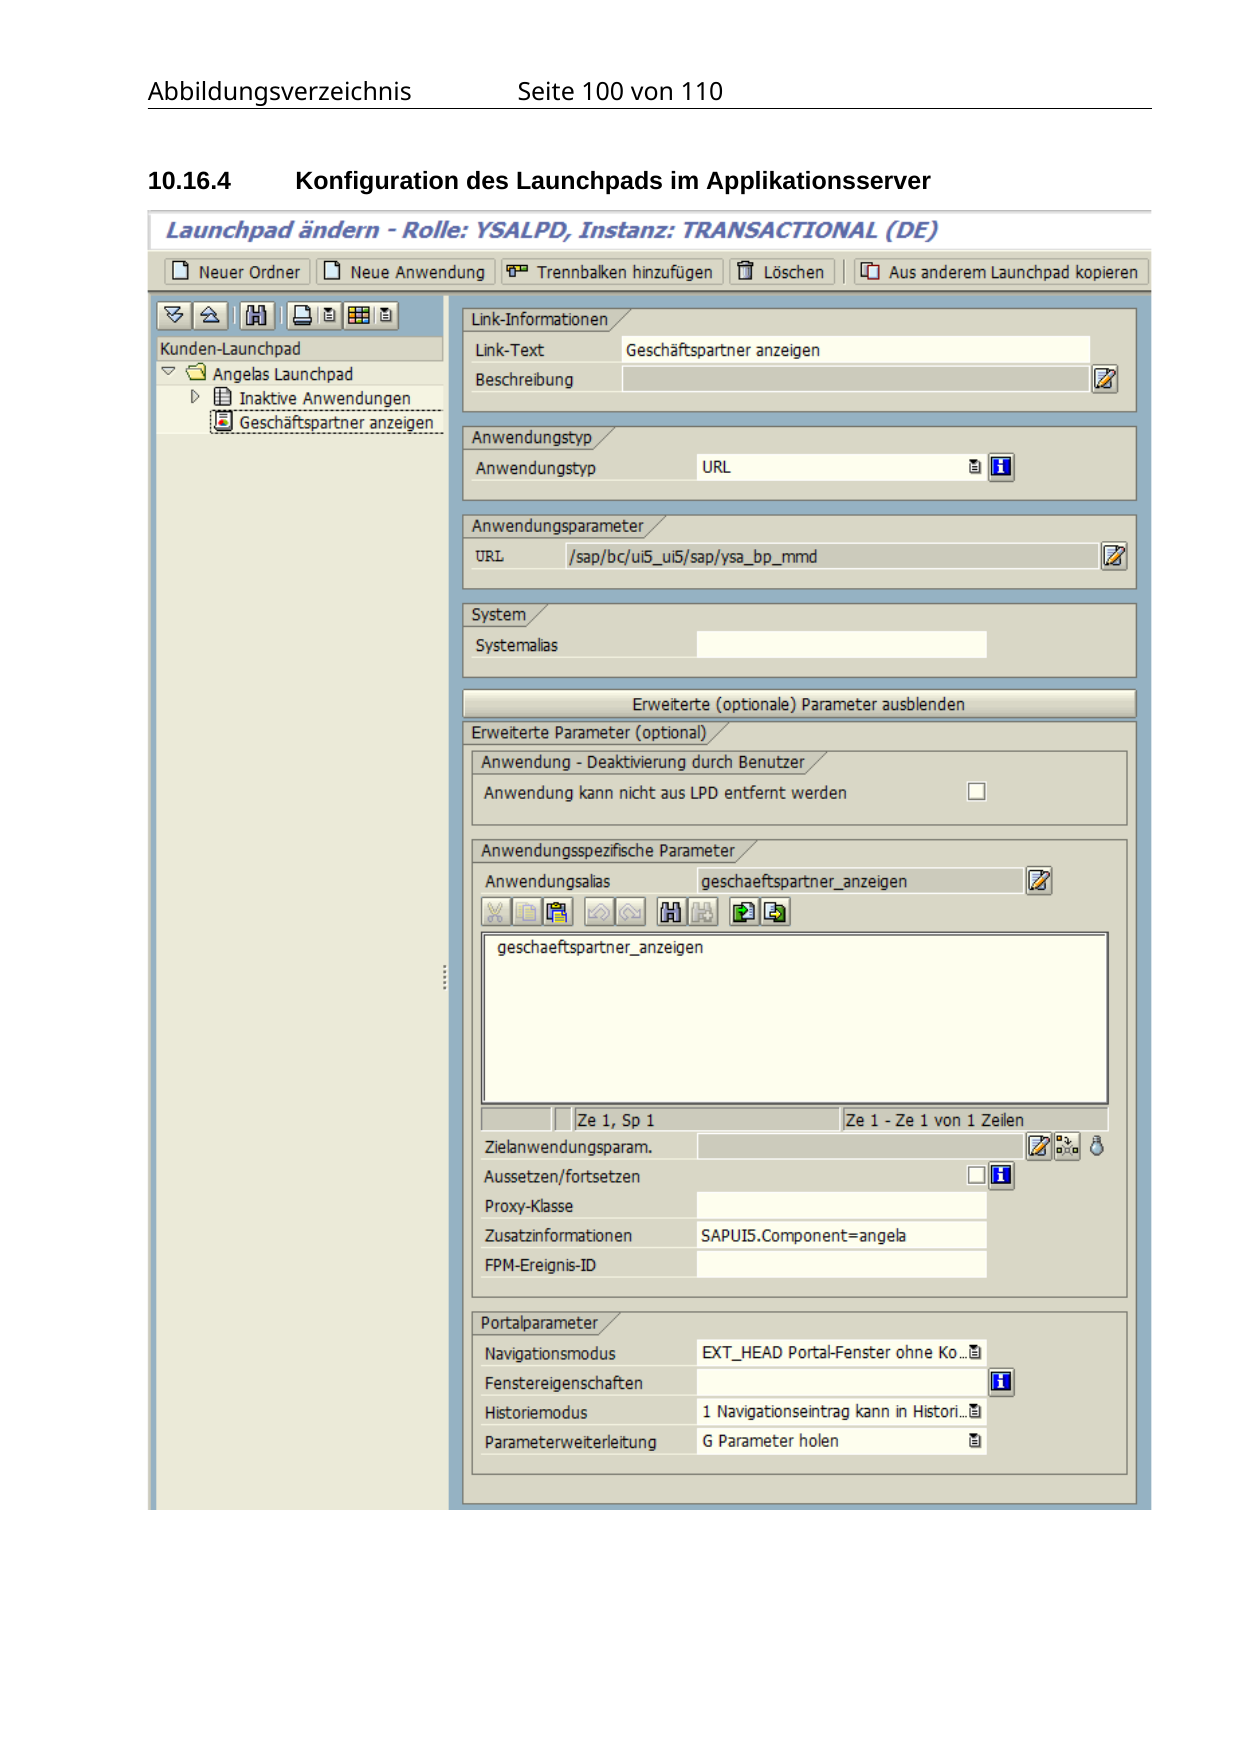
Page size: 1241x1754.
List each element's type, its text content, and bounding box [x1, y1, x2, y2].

picture [147, 210, 1152, 1510]
subtitle Konfiguration des Launchpads im Applikationsserver [148, 166, 1152, 195]
